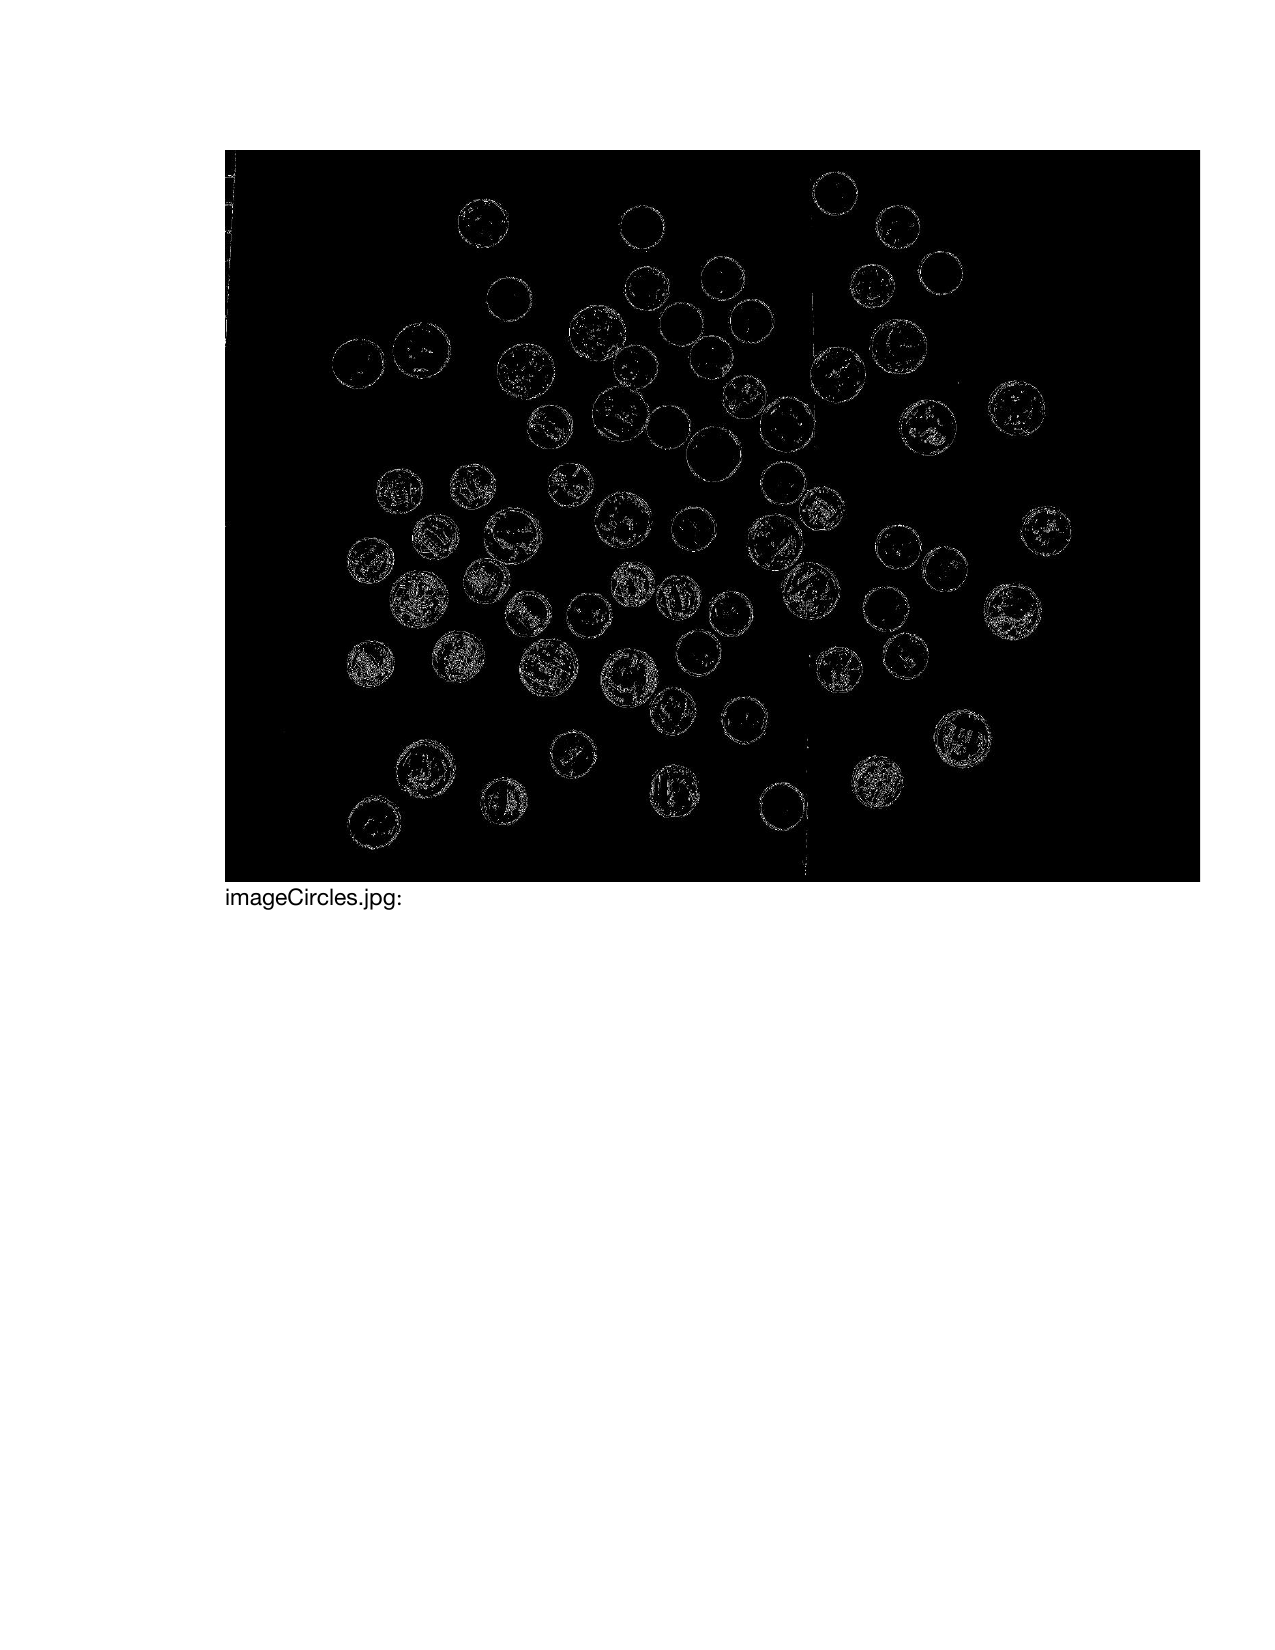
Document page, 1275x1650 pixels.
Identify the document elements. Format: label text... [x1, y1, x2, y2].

text imageCircles.jpg: [225, 883, 1125, 912]
picture [225, 150, 1200, 882]
